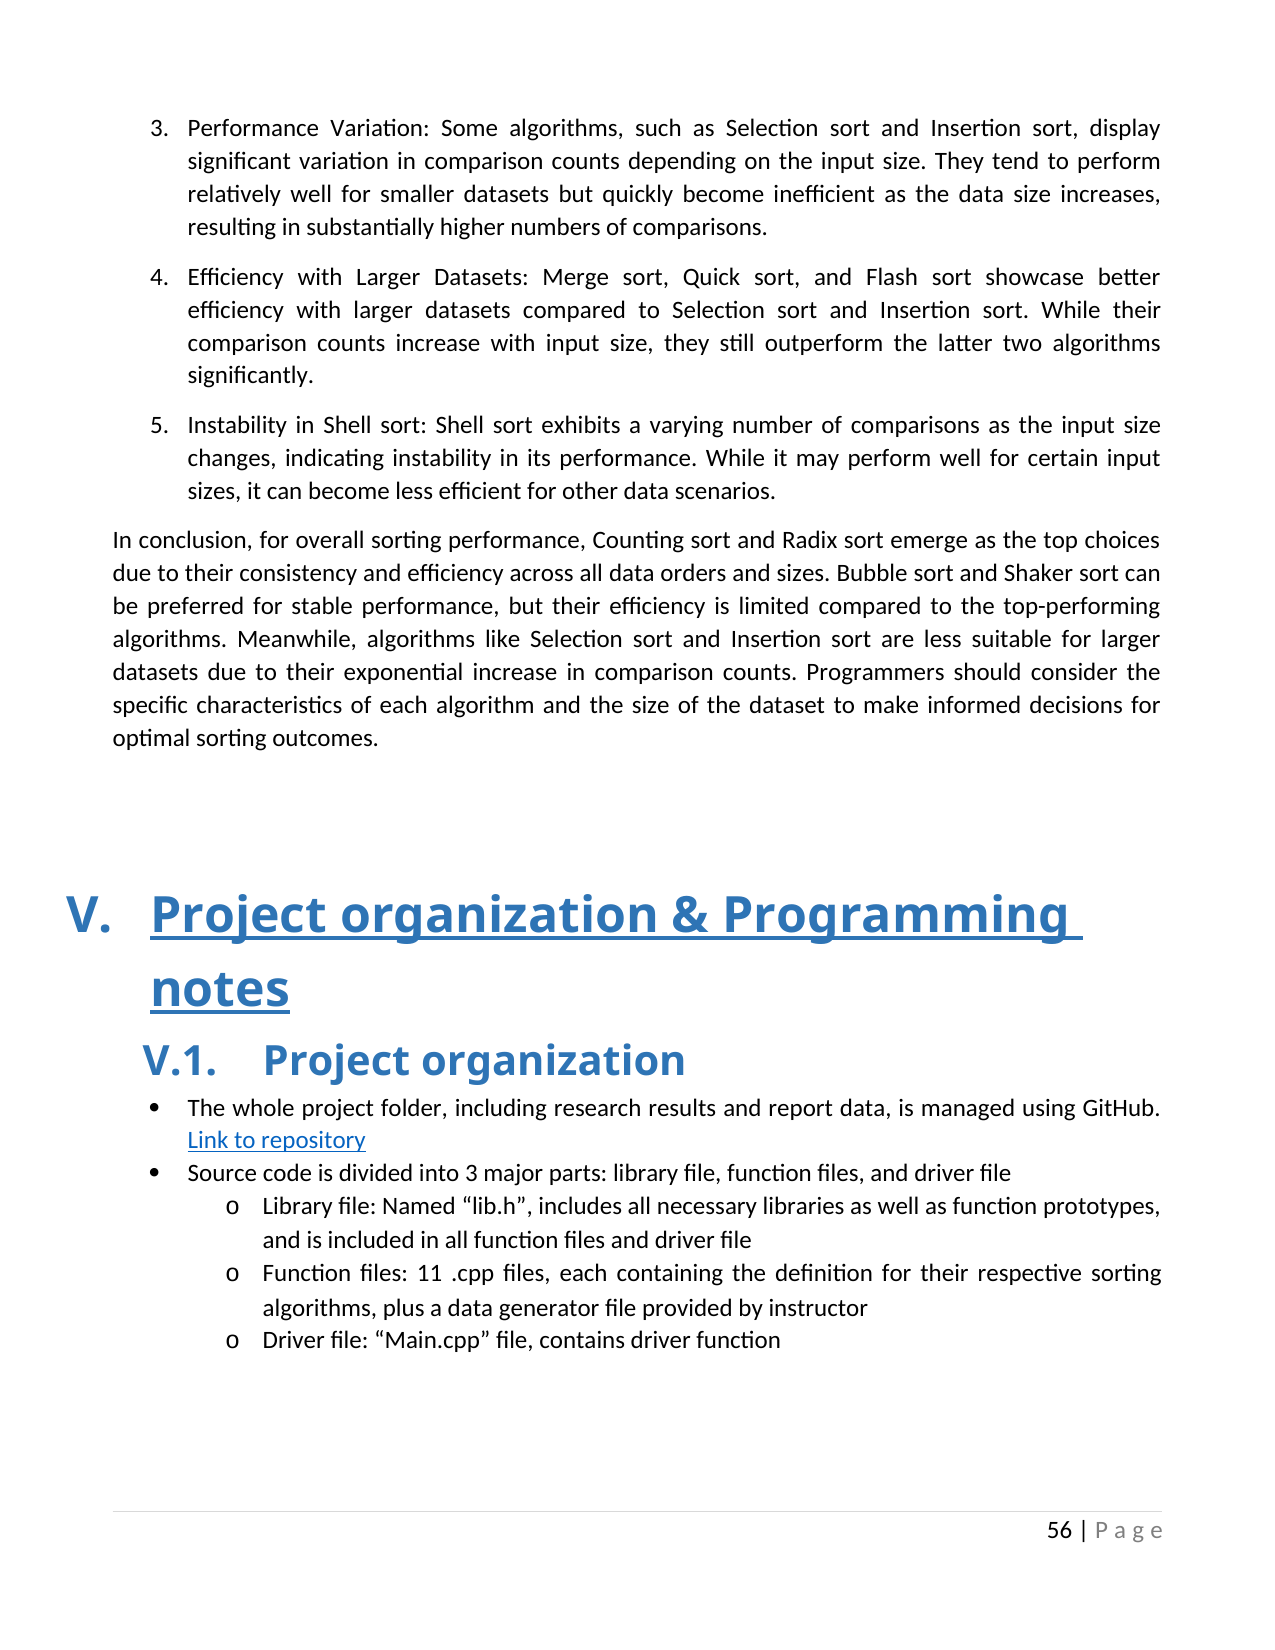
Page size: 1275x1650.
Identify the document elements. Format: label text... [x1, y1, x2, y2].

list Efficiency with Larger Datasets: Merge sort, Quick sort, and Flash sort showcase better efficiency with larger datasets compared to Selection sort and Insertion sort. While their comparison counts increase with input size, they still outperform the latter two algorithms significantly. [150, 261, 1162, 390]
list Library file: Named “lib.h”, includes all necessary libraries as well as function prototypes, and is included in all function files and driver file [225, 1190, 1162, 1255]
subtitle Project organization & Programming notes [112, 879, 1162, 1021]
list Function files: 11 .cpp files, each containing the definition for their respective sorting algorithms, plus a data generator file provided by instructor [225, 1257, 1162, 1322]
list The whole project folder, including research results and report data, is managed using GitHub. Link to repository [150, 1092, 1162, 1155]
list Performance Variation: Some algorithms, such as Selection sort and Insertion sort, display significant variation in comparison counts depending on the input size. They tend to perform relatively well for smaller datasets but quickly become inefficient as the data size increases, resulting in substantially higher numbers of comparisons. [150, 112, 1162, 242]
list Driver file: “Main.cpp” file, contains driver function [225, 1324, 1162, 1356]
text In conclusion, for overall sorting performance, Counting sort and Radix sort emerge as the top choices due to their consistency and efficiency across all data orders and sizes. Bubble sort and Shaker sort can be preferred for stable performance, but their efficiency is limited compared to the top-performing algorithms. Meanwhile, algorithms like Selection sort and Insertion sort are less suitable for larger datasets due to their exponential increase in comparison counts. Programmers should consider the specific characteristics of each algorithm and the size of the dataset to make informed decisions for optimal sorting outcomes. [112, 524, 1162, 753]
list Instability in Shell sort: Shell sort exhibits a varying number of comparisons as the input size changes, indicating instability in its performance. While it may perform well for certain input sizes, it can become less efficient for other data scenarios. [150, 409, 1162, 506]
list Source code is divided into 3 major parts: library file, function files, and driver file [150, 1157, 1162, 1188]
subtitle Project organization [142, 1030, 1162, 1087]
